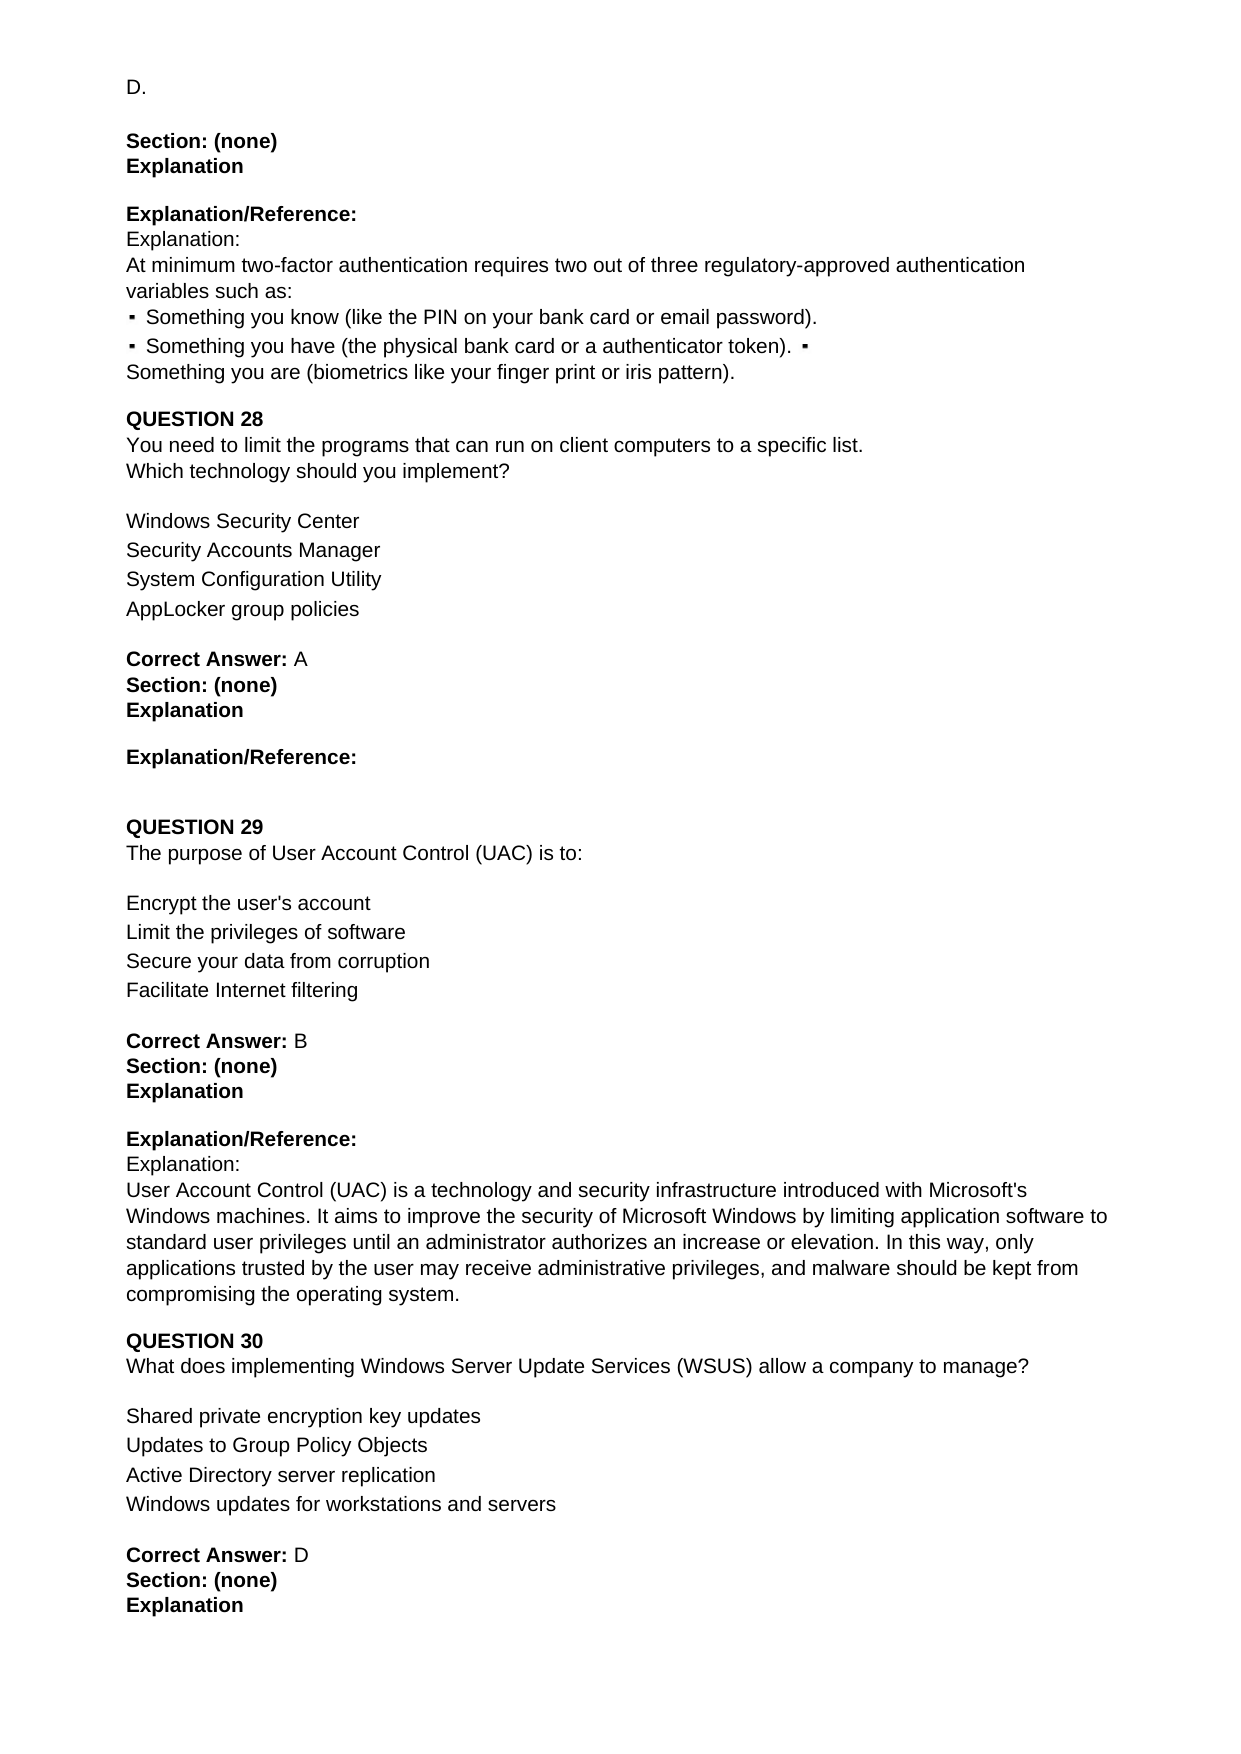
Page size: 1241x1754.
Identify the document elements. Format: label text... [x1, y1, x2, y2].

picture [125, 344, 140, 354]
text Section: (none) Explanation [126, 1568, 388, 1617]
text Section: (none) Explanation [126, 129, 388, 178]
text AppLocker group policies [126, 596, 1114, 620]
text User Account Control (UAC) is a technology and security infrastructure introduced with Microsoft's Windows machines. It aims to improve the security of Microsoft Windows by limiting application software to standard user privileges until an administrator authorizes an increase or elevation. In this way, only applications trusted by the user may receive administrative privileges, and malware should be kept from compromising the operating system. [126, 1178, 1114, 1305]
text Section: (none) Explanation [126, 673, 388, 721]
picture [798, 344, 813, 354]
text Explanation: [126, 227, 1114, 251]
text Correct Answer: B [126, 1029, 388, 1053]
text Secure your data from corruption [126, 949, 1114, 973]
text You need to limit the programs that can run on client computers to a specific list. Which technology should you implement? [126, 433, 920, 483]
picture [125, 315, 140, 325]
text Something you know (like the PIN on your bank card or email password). [126, 305, 1114, 329]
text The purpose of User Account Control (UAC) is to: [126, 840, 1114, 864]
text Correct Answer: A [126, 647, 388, 671]
text Windows Security Center [126, 509, 1114, 533]
text Active Directory server replication [126, 1462, 1114, 1486]
text Section: (none) Explanation [126, 1054, 388, 1103]
text System Configuration Utility [126, 567, 1114, 591]
text Explanation/Reference: [126, 202, 388, 226]
text Explanation/Reference: [126, 1127, 388, 1151]
text Security Accounts Manager [126, 538, 1114, 562]
text Limit the privileges of software [126, 919, 1114, 943]
text Updates to Group Policy Objects [126, 1433, 1114, 1457]
text Facilitate Internet filtering [126, 978, 1114, 1002]
text QUESTION 30 [126, 1328, 388, 1352]
text Encrypt the user's account [126, 890, 1114, 914]
text Something you have (the physical bank card or a authenticator token). Something you are (biometrics like your finger print or iris pattern). [126, 334, 907, 384]
text Explanation: [126, 1152, 1114, 1176]
text At minimum two-factor authentication requires two out of three regulatory-approved authentication variables such as: [126, 253, 1114, 303]
text Shared private encryption key updates [126, 1404, 1114, 1428]
text What does implementing Windows Server Update Services (WSUS) allow a company to manage? [126, 1354, 1114, 1378]
text Explanation/Reference: [126, 745, 388, 769]
text QUESTION 29 [126, 815, 388, 839]
text Windows updates for workstations and servers [126, 1492, 1114, 1516]
text QUESTION 28 [126, 407, 388, 431]
text Correct Answer: D [126, 1542, 388, 1566]
